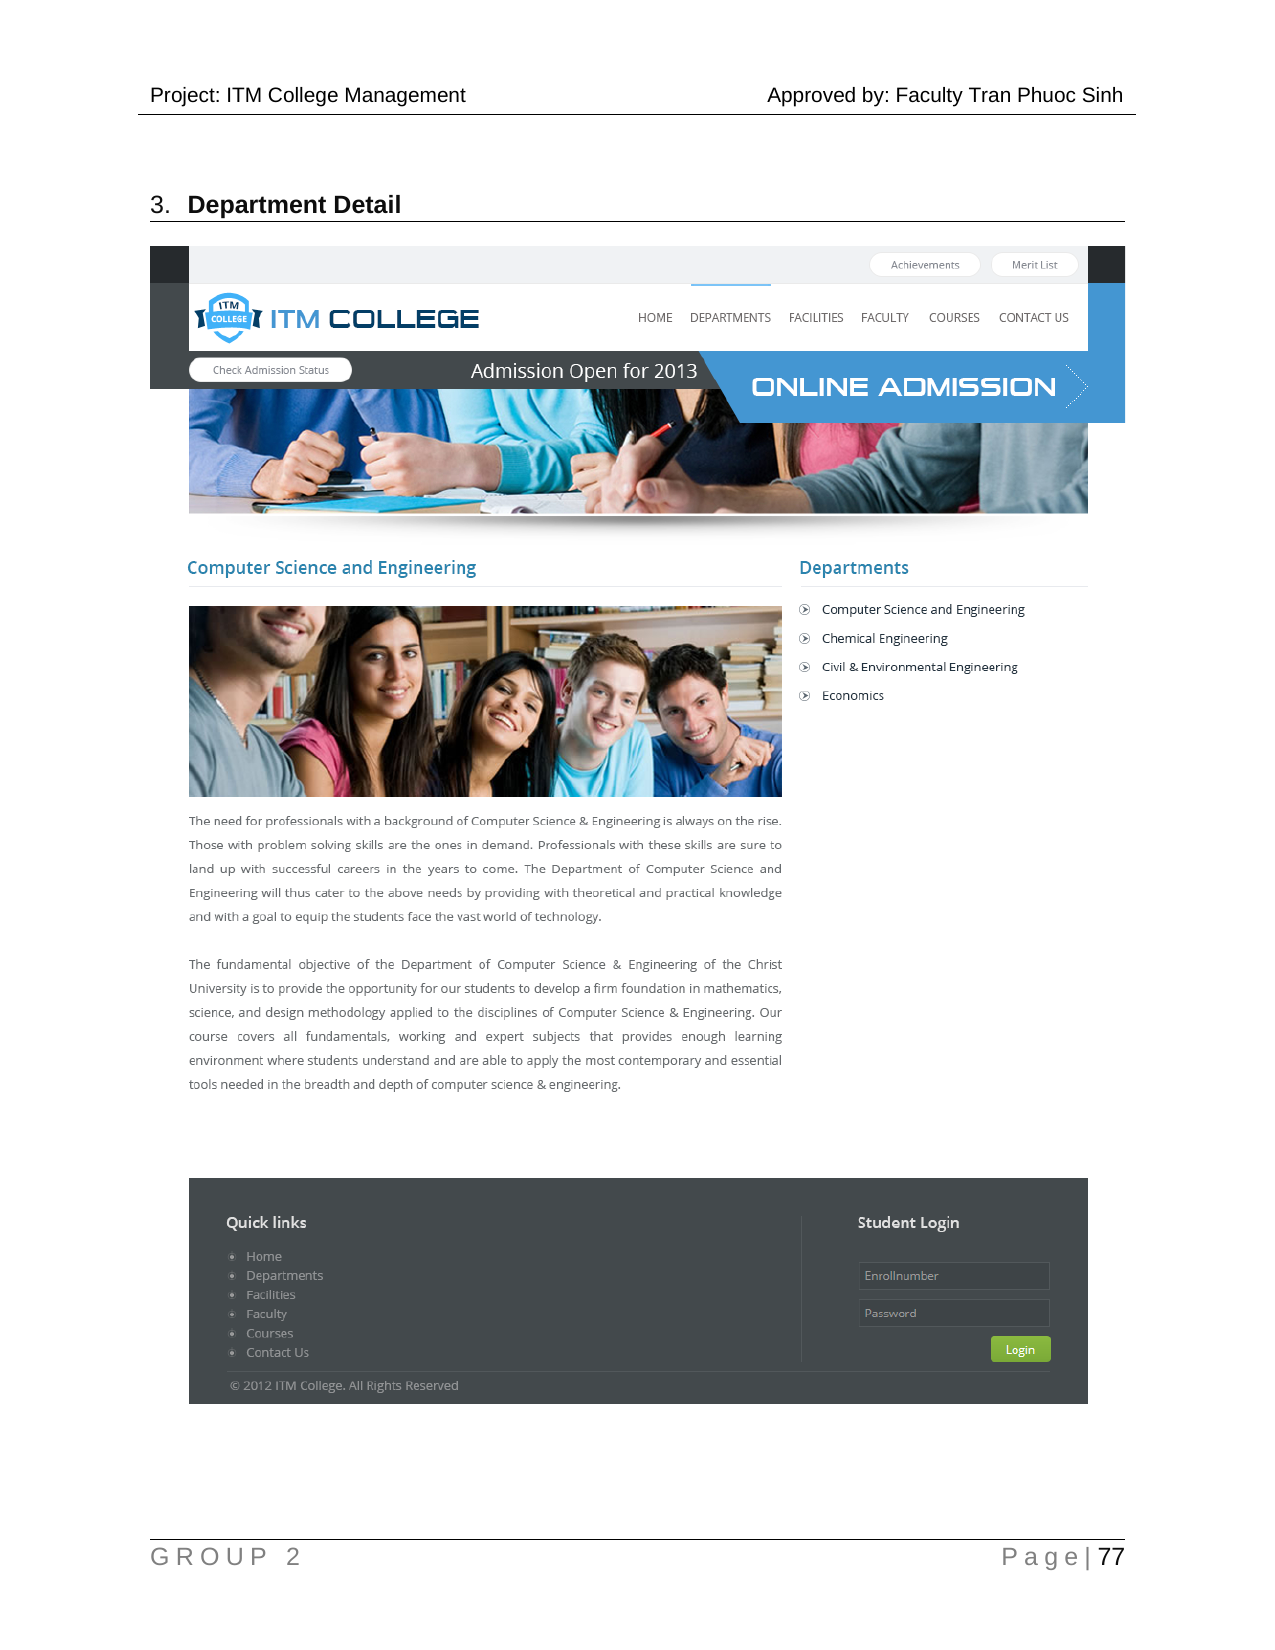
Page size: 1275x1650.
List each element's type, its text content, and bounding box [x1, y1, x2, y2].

picture [150, 246, 1125, 1404]
subtitle Department Detail [150, 190, 1125, 221]
